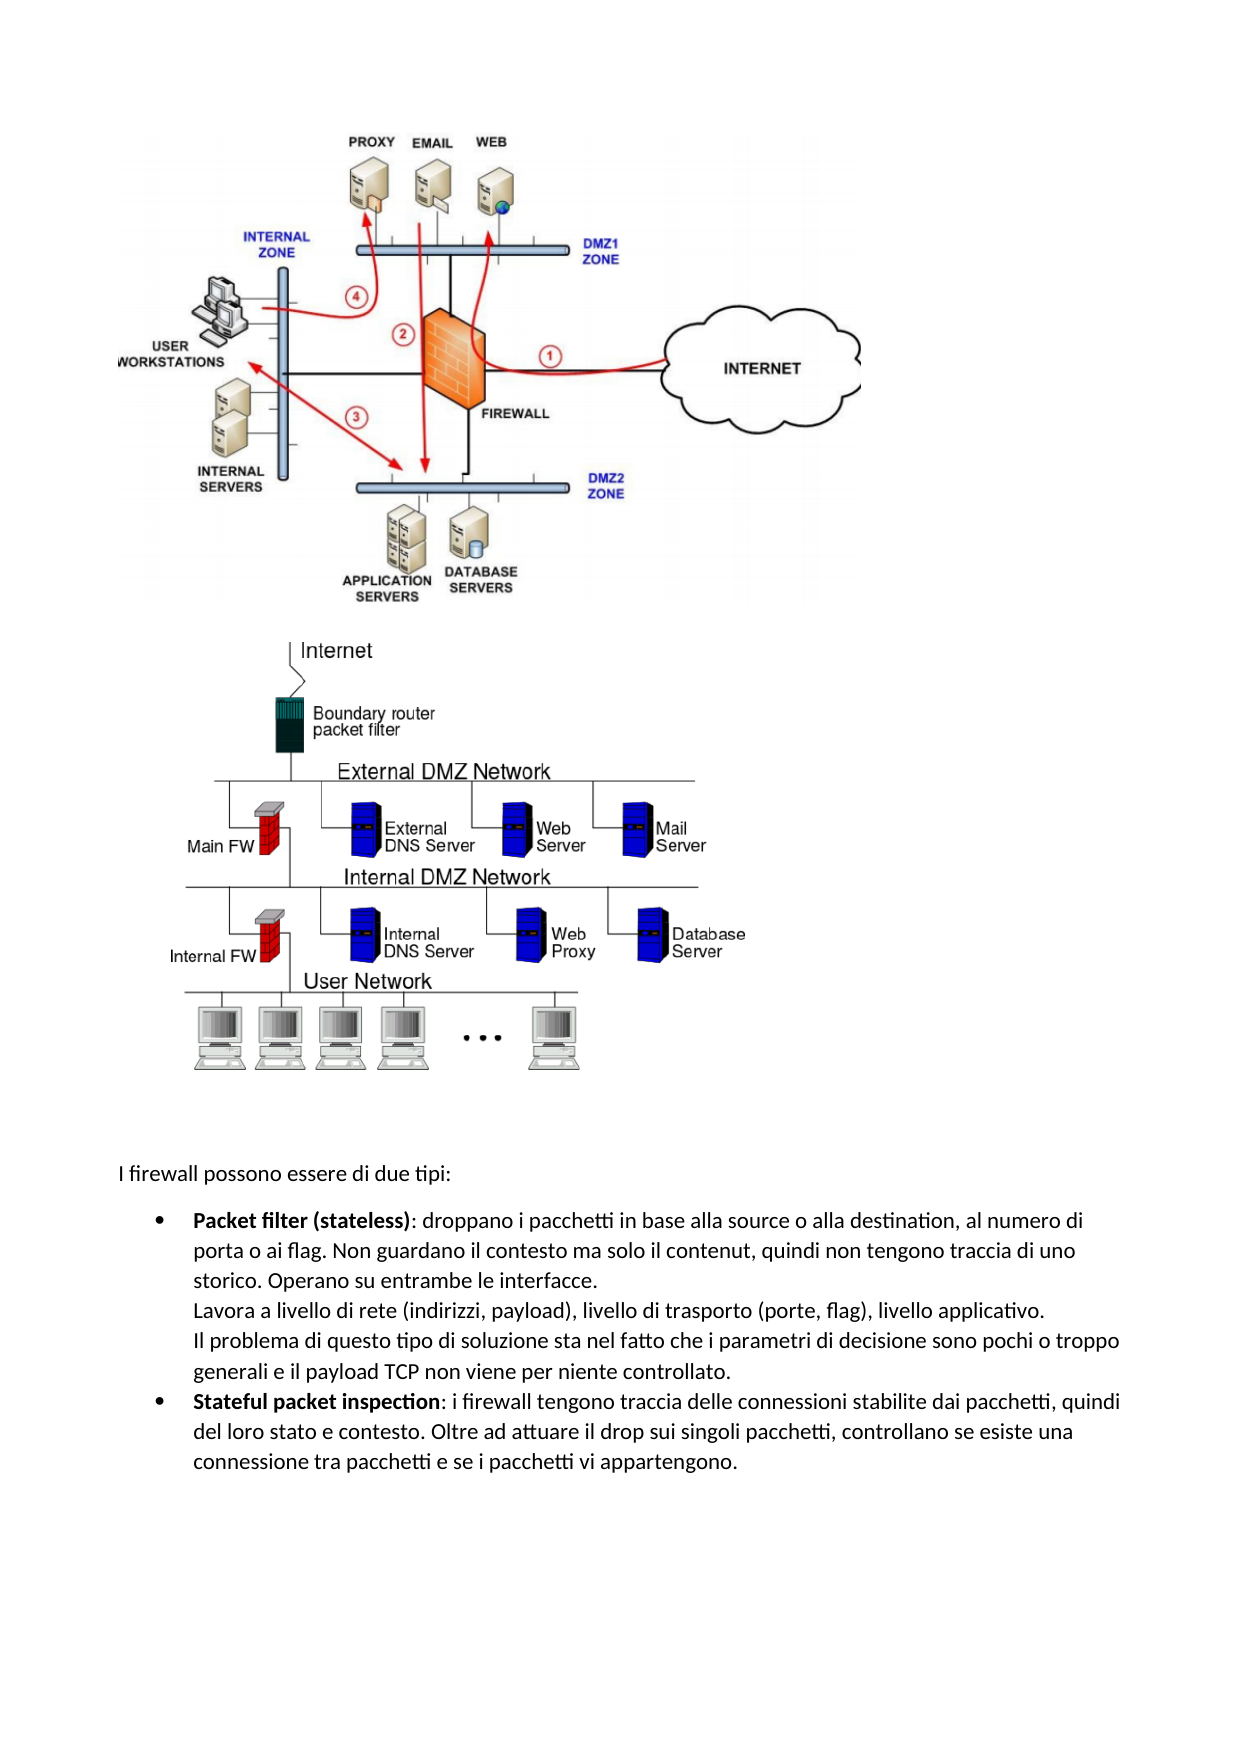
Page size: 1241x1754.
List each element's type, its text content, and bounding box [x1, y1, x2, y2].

picture [118, 628, 783, 1094]
list Stateful packet inspection: i firewall tengono traccia delle connessioni stabilite dai pacchetti, quindi del loro stato e contesto. Oltre ad attuare il drop sui singoli pacchetti, controllano se esiste una connessione tra pacchetti e se i pacchetti vi appartengono. [156, 1387, 1122, 1476]
picture [118, 118, 861, 610]
text I firewall possono essere di due tipi: [118, 1159, 1122, 1187]
list Packet filter (stateless): droppano i pacchetti in base alla source o alla destination, al numero di porta o ai flag. Non guardano il contesto ma solo il contenut, quindi non tengono traccia di uno storico. Operano su entrambe le interfacce. Lavora a livello di rete (indirizzi, payload), livello di trasporto (porte, flag), livello applicativo. Il problema di questo tipo di soluzione sta nel fatto che i parametri di decisione sono pochi o troppo generali e il payload TCP non viene per niente controllato. [156, 1206, 1122, 1385]
